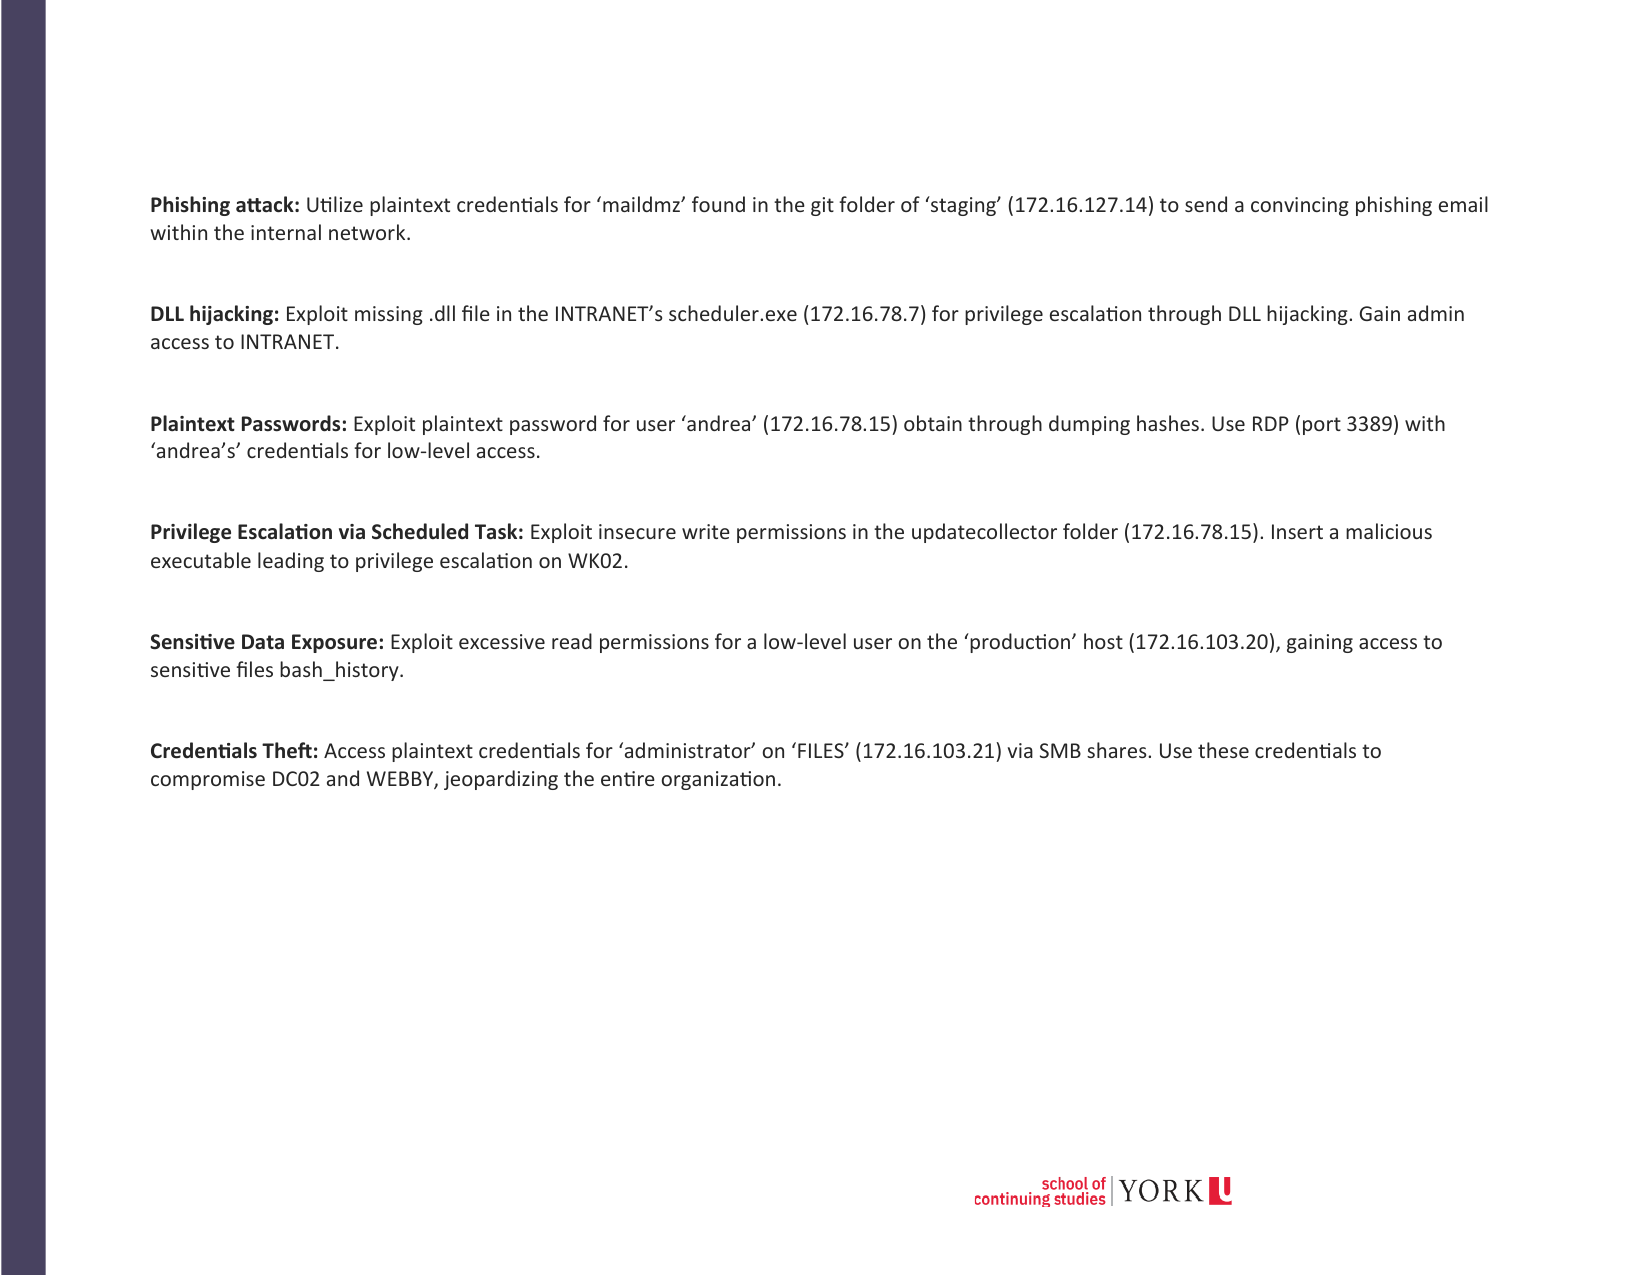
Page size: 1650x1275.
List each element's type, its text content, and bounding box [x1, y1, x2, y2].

text Plaintext Passwords: Exploit plaintext password for user ‘andrea’ (172.16.78.15) obtain through dumping hashes. Use RDP (port 3389) with ‘andrea’s’ credentials for low-level access. [150, 409, 1500, 465]
text Credentials Theft: Access plaintext credentials for ‘administrator’ on ‘FILES’ (172.16.103.21) via SMB shares. Use these credentials to compromise DC02 and WEBBY, jeopardizing the entire organization. [150, 736, 1500, 792]
text Privilege Escalation via Scheduled Task: Exploit insecure write permissions in the updatecollector folder (172.16.78.15). Insert a malicious executable leading to privilege escalation on WK02. [150, 518, 1500, 574]
text DLL hijacking: Exploit missing .dll file in the INTRANET’s scheduler.exe (172.16.78.7) for privilege escalation through DLL hijacking. Gain admin access to INTRANET. [150, 299, 1500, 356]
text Sensitive Data Exposure: Exploit excessive read permissions for a low-level user on the ‘production’ host (172.16.103.20), gaining access to sensitive files bash_history. [150, 627, 1500, 683]
text Phishing attack: Utilize plaintext credentials for ‘maildmz’ found in the git folder of ‘staging’ (172.16.127.14) to send a convincing phishing email within the internal network. [150, 191, 1500, 247]
